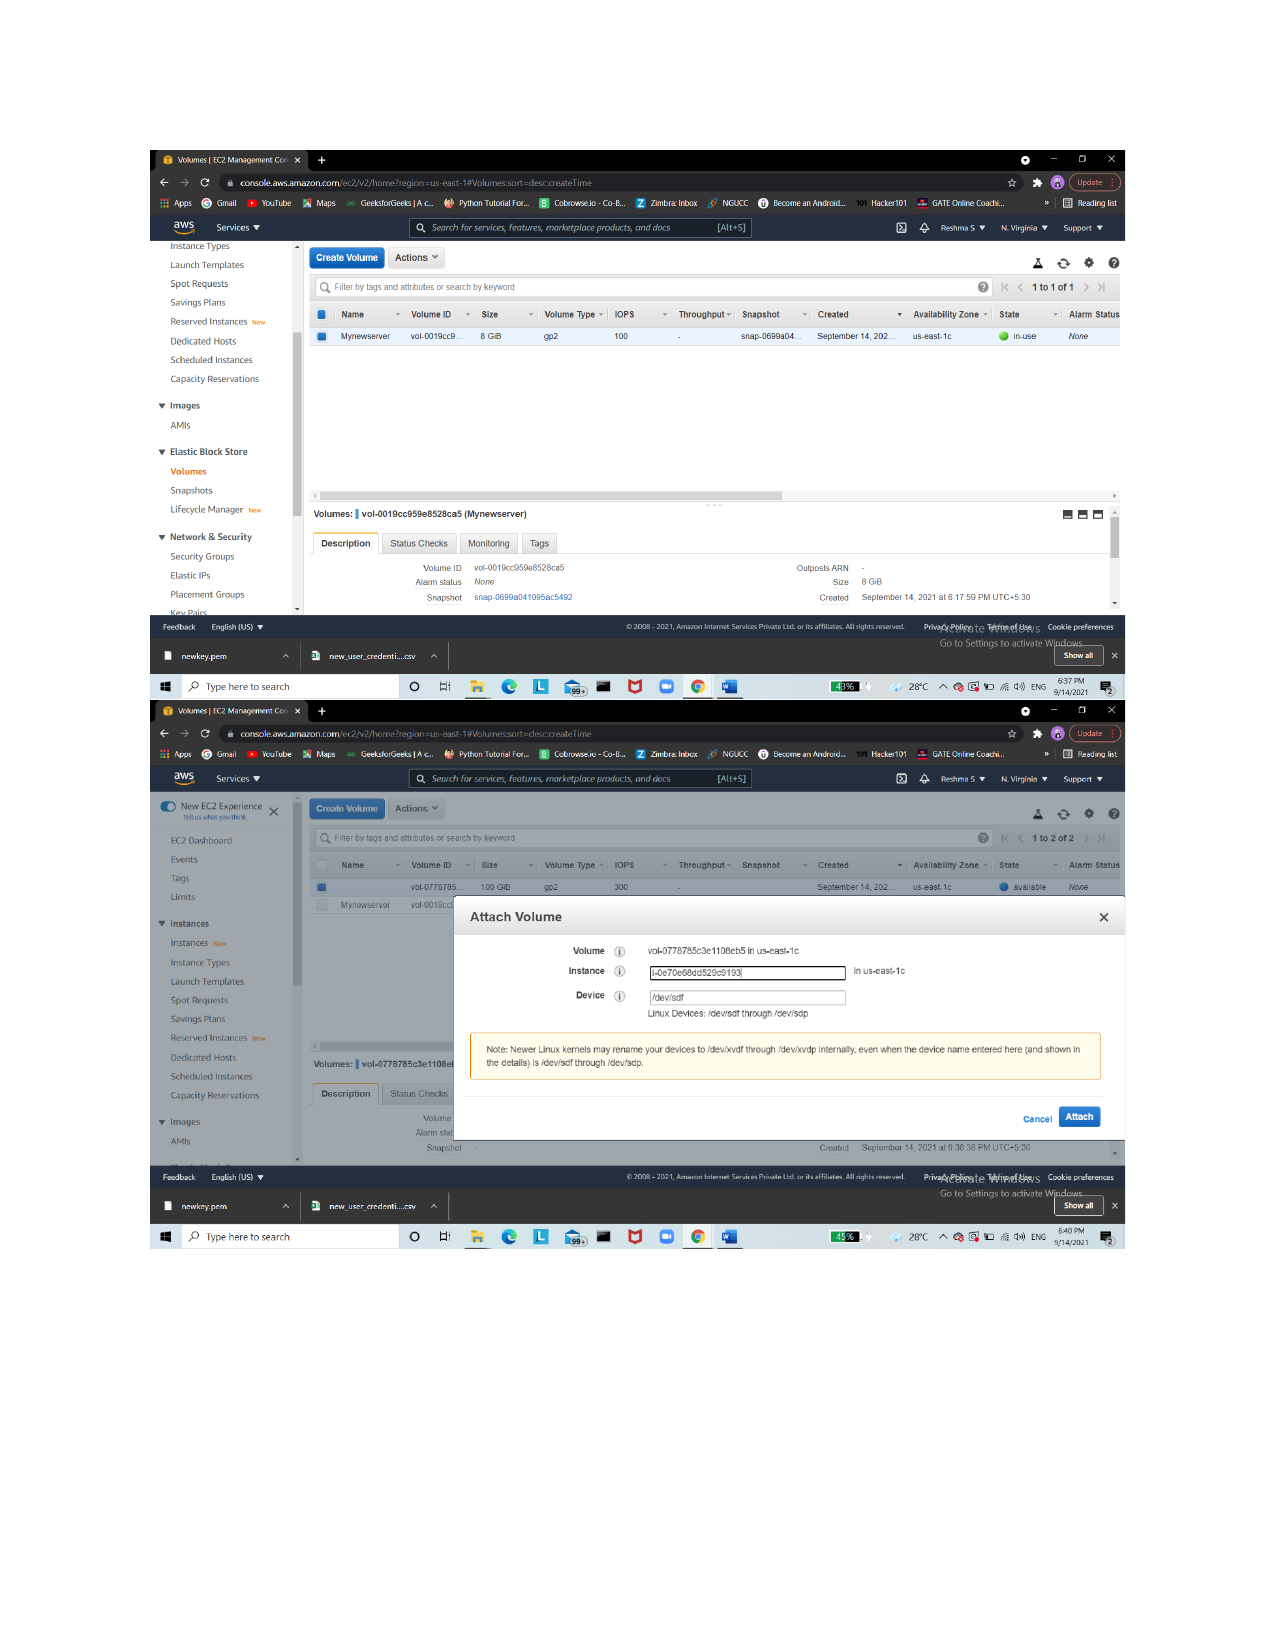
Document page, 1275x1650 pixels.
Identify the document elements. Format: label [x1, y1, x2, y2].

picture [150, 150, 1125, 699]
picture [150, 700, 1125, 1249]
